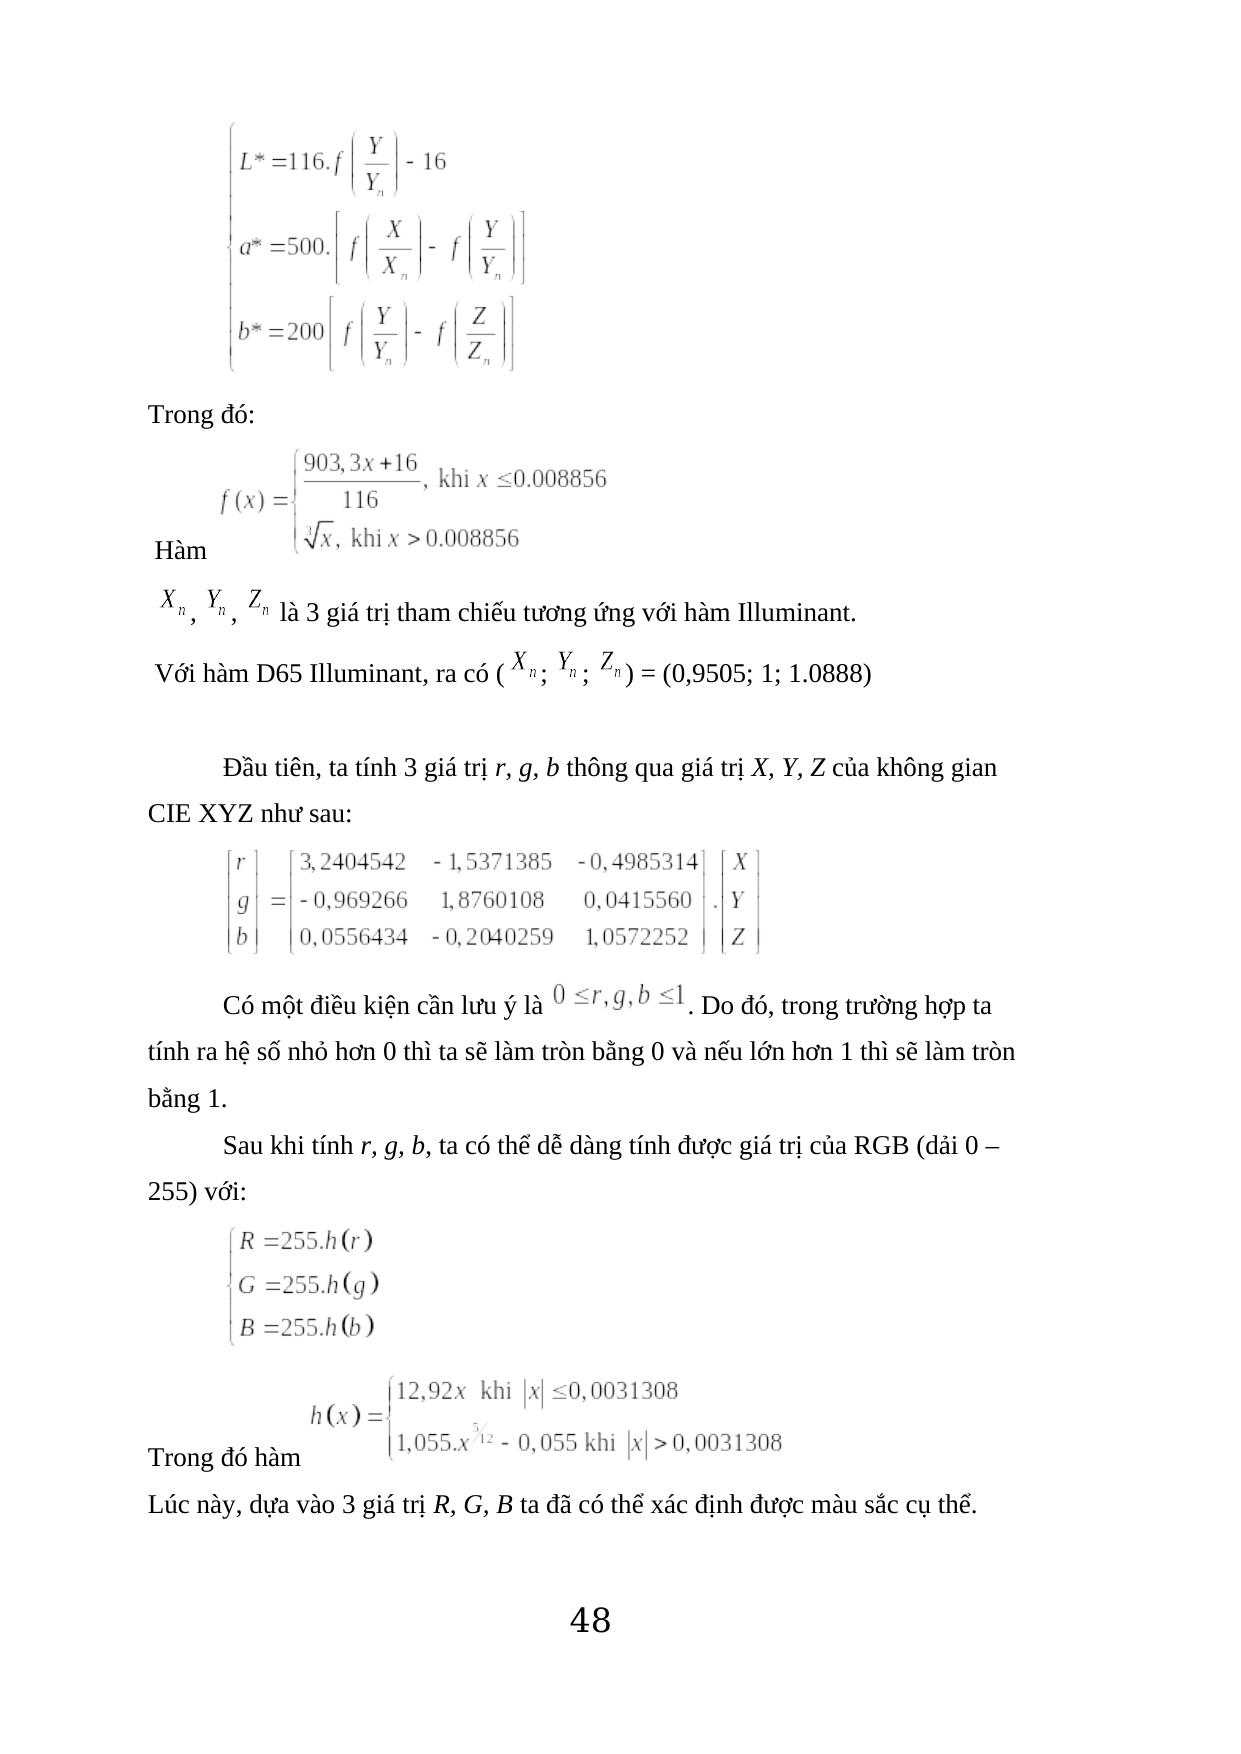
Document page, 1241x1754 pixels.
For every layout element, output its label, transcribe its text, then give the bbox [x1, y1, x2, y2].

text Với hàm D65 Illuminant, ra có (; ; ) = (0,9505; 1; 1.0888) [148, 642, 1033, 688]
text Lúc này, dựa vào 3 giá trị R, G, B ta đã có thể xác định được màu sắc cụ thể. [148, 1488, 1033, 1519]
text , , là 3 giá trị tham chiếu tương ứng với hàm Illuminant. [148, 581, 1033, 627]
text Sau khi tính r, g, b, ta có thể dễ dàng tính được giá trị của RGB (dải 0 – 255) với: [148, 1129, 1033, 1207]
text Hàm [148, 444, 1033, 565]
text Trong đó hàm [148, 1371, 1033, 1472]
text Trong đó: [148, 398, 1033, 429]
text Có một điều kiện cần lưu ý là . Do đó, trong trường hợp ta tính ra hệ số nhỏ hơn 0 thì ta sẽ làm tròn bằng 0 và nếu lớn hơn 1 thì sẽ làm tròn bằng 1. [148, 979, 1033, 1113]
text Đầu tiên, ta tính 3 giá trị r, g, b thông qua giá trị X, Y, Z của không gian CIE XYZ như sau: [148, 751, 1033, 828]
